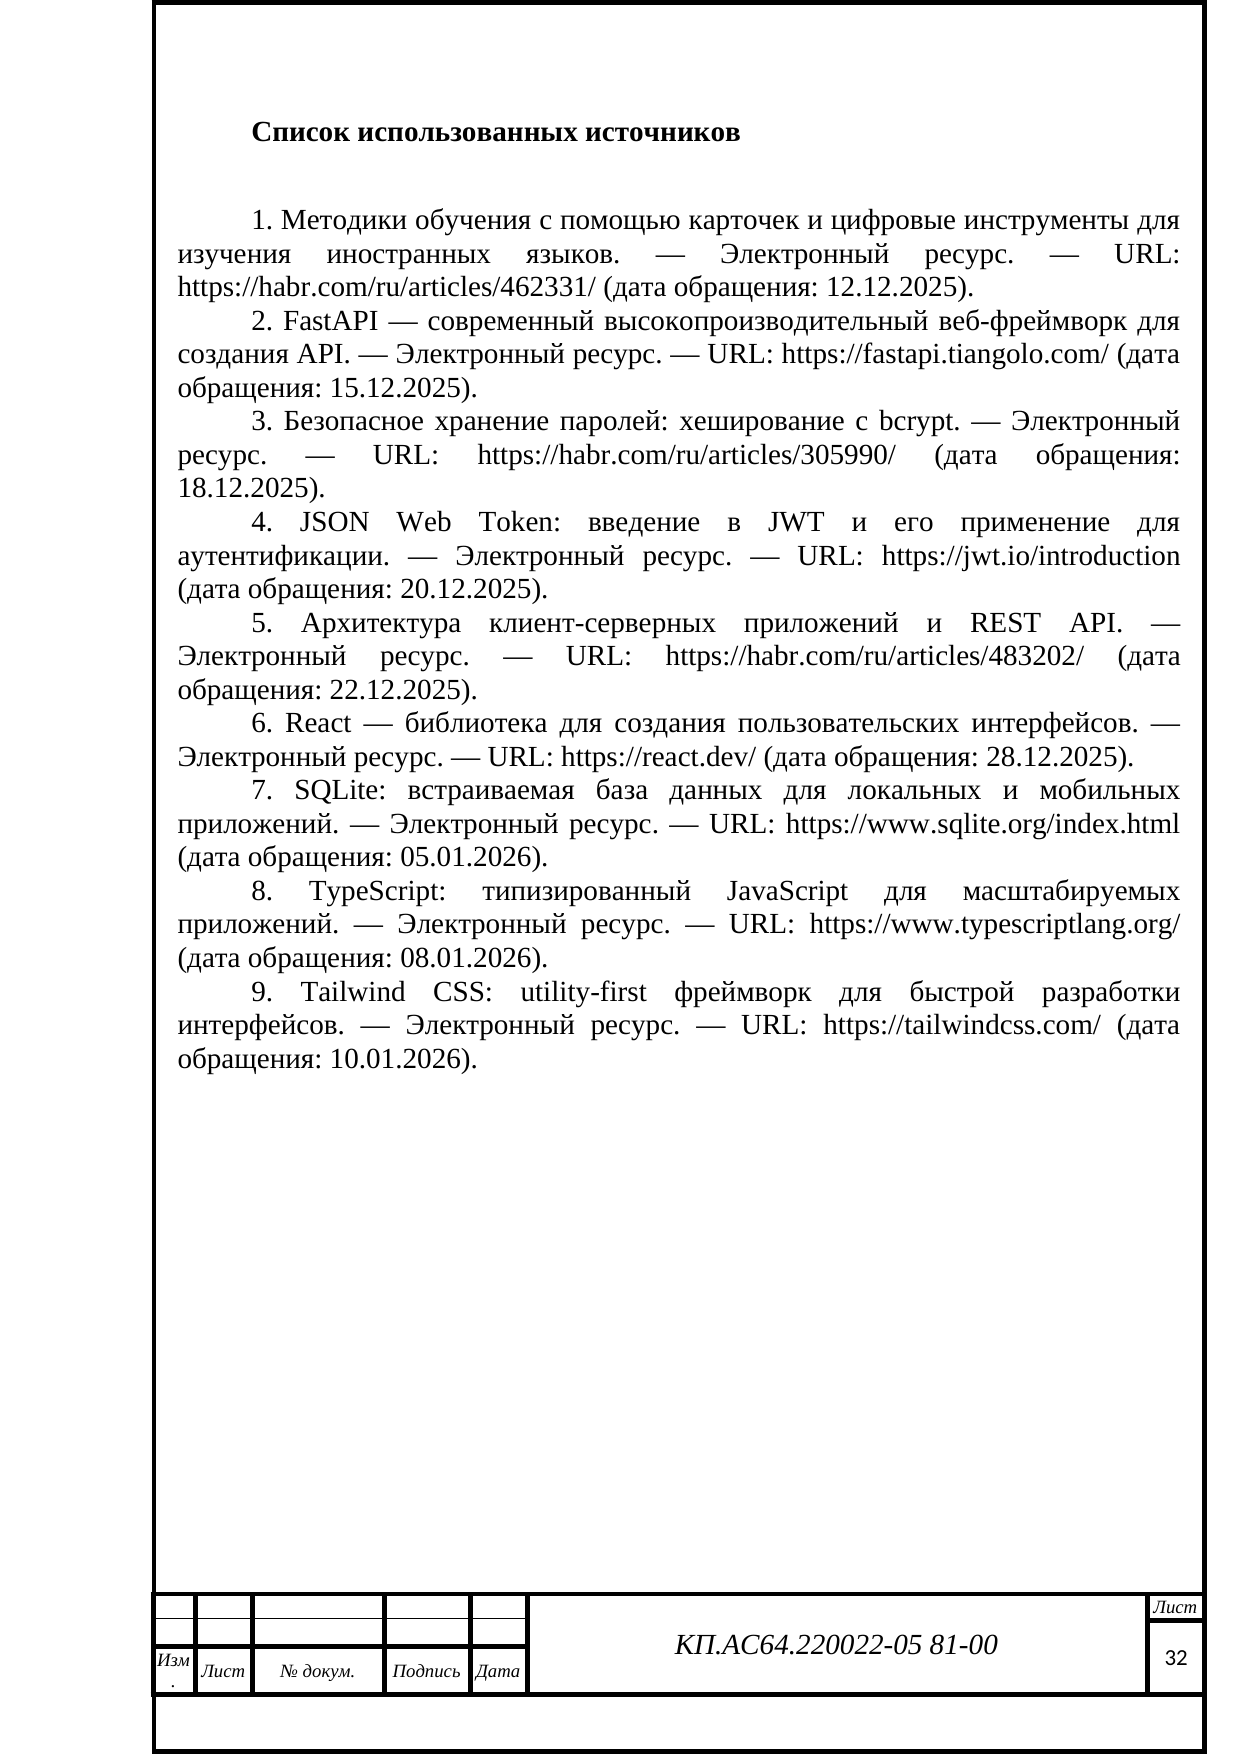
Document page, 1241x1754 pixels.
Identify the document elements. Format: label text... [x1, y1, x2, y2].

text 4. JSON Web Token: введение в JWT и его применение для аутентификации. — Электронный ресурс. — URL: https://jwt.io/introduction (дата обращения: 20.12.2025). [177, 504, 1181, 605]
text 3. Безопасное хранение паролей: хеширование с bcrypt. — Электронный ресурс. — URL: https://habr.com/ru/articles/305990/ (дата обращения: 18.12.2025). [177, 403, 1181, 504]
text 1. Методики обучения с помощью карточек и цифровые инструменты для изучения иностранных языков. — Электронный ресурс. — URL: https://habr.com/ru/articles/462331/ (дата обращения: 12.12.2025). [177, 202, 1181, 303]
text 6. React — библиотека для создания пользовательских интерфейсов. — Электронный ресурс. — URL: https://react.dev/ (дата обращения: 28.12.2025). [177, 705, 1181, 772]
text 2. FastAPI — современный высокопроизводительный веб-фреймворк для создания API. — Электронный ресурс. — URL: https://fastapi.tiangolo.com/ (дата обращения: 15.12.2025). [177, 303, 1181, 403]
text 5. Архитектура клиент-серверных приложений и REST API. — Электронный ресурс. — URL: https://habr.com/ru/articles/483202/ (дата обращения: 22.12.2025). [177, 605, 1181, 705]
text 9. Tailwind CSS: utility-first фреймворк для быстрой разработки интерфейсов. — Электронный ресурс. — URL: https://tailwindcss.com/ (дата обращения: 10.01.2026). [177, 974, 1181, 1074]
subtitle Список использованных источников [251, 114, 1181, 147]
text 8. TypeScript: типизированный JavaScript для масштабируемых приложений. — Электронный ресурс. — URL: https://www.typescriptlang.org/ (дата обращения: 08.01.2026). [177, 873, 1181, 974]
text 7. SQLite: встраиваемая база данных для локальных и мобильных приложений. — Электронный ресурс. — URL: https://www.sqlite.org/index.html (дата обращения: 05.01.2026). [177, 772, 1181, 873]
